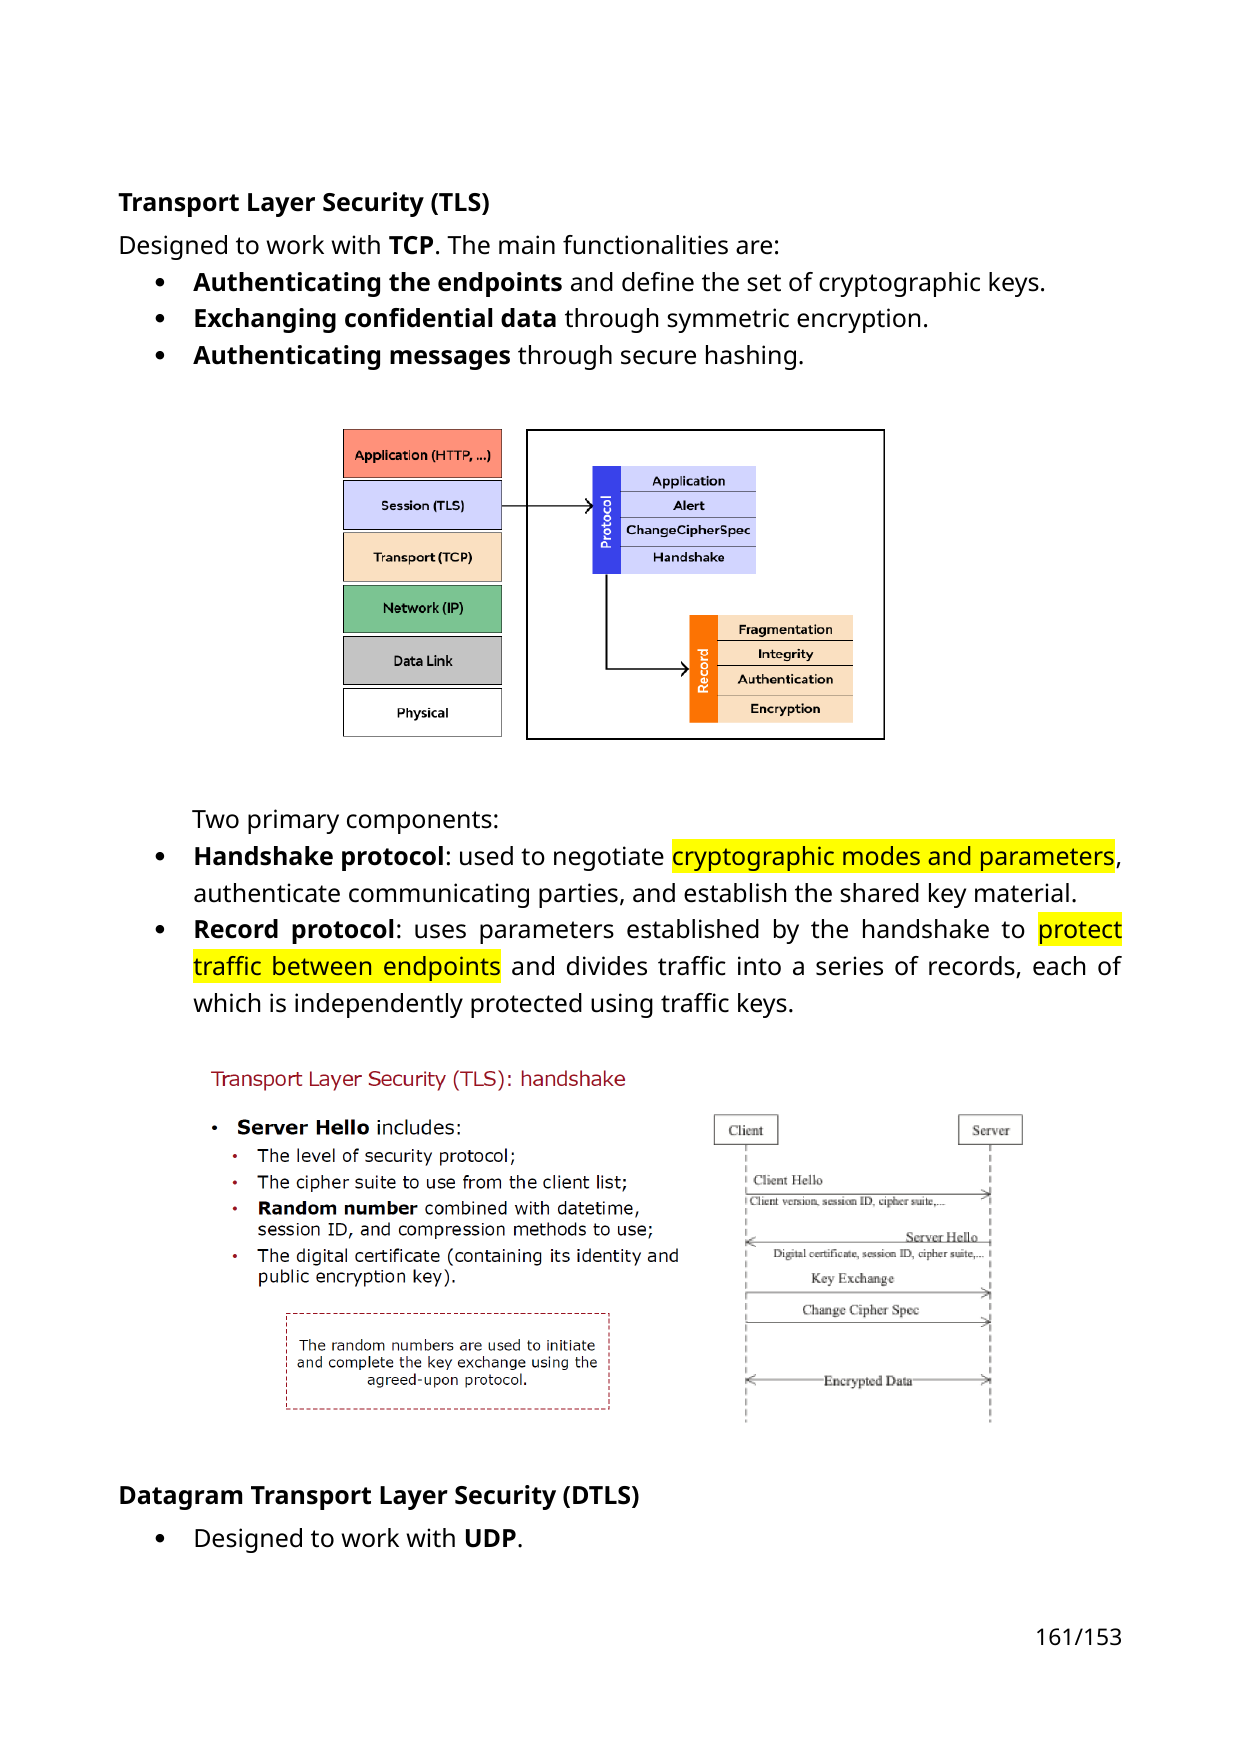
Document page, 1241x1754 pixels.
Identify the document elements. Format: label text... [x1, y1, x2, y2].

text Designed to work with TCP. The main functionalities are: [118, 227, 1122, 261]
text Datagram Transport Layer Security (DTLS) [118, 1477, 1122, 1511]
picture [196, 1059, 1044, 1439]
list Authenticating the endpoints and define the set of cryptographic keys. [156, 264, 1122, 298]
list Designed to work with UDP. [156, 1520, 1122, 1554]
list Handshake protocol: used to negotiate cryptographic modes and parameters, authenticate communicating parties, and establish the shared key material. [156, 838, 1122, 909]
list Exchanging confidential data through symmetric encryption. [156, 301, 1122, 335]
list Authenticating messages through secure hashing. [156, 338, 1122, 372]
text Transport Layer Security (TLS) [118, 184, 1122, 218]
picture [328, 411, 912, 763]
list Two primary components: [118, 802, 1122, 836]
list Record protocol: uses parameters established by the handshake to protect traffic between endpoints and divides traffic into a series of records, each of which is independently protected using traffic keys. [156, 912, 1122, 1020]
